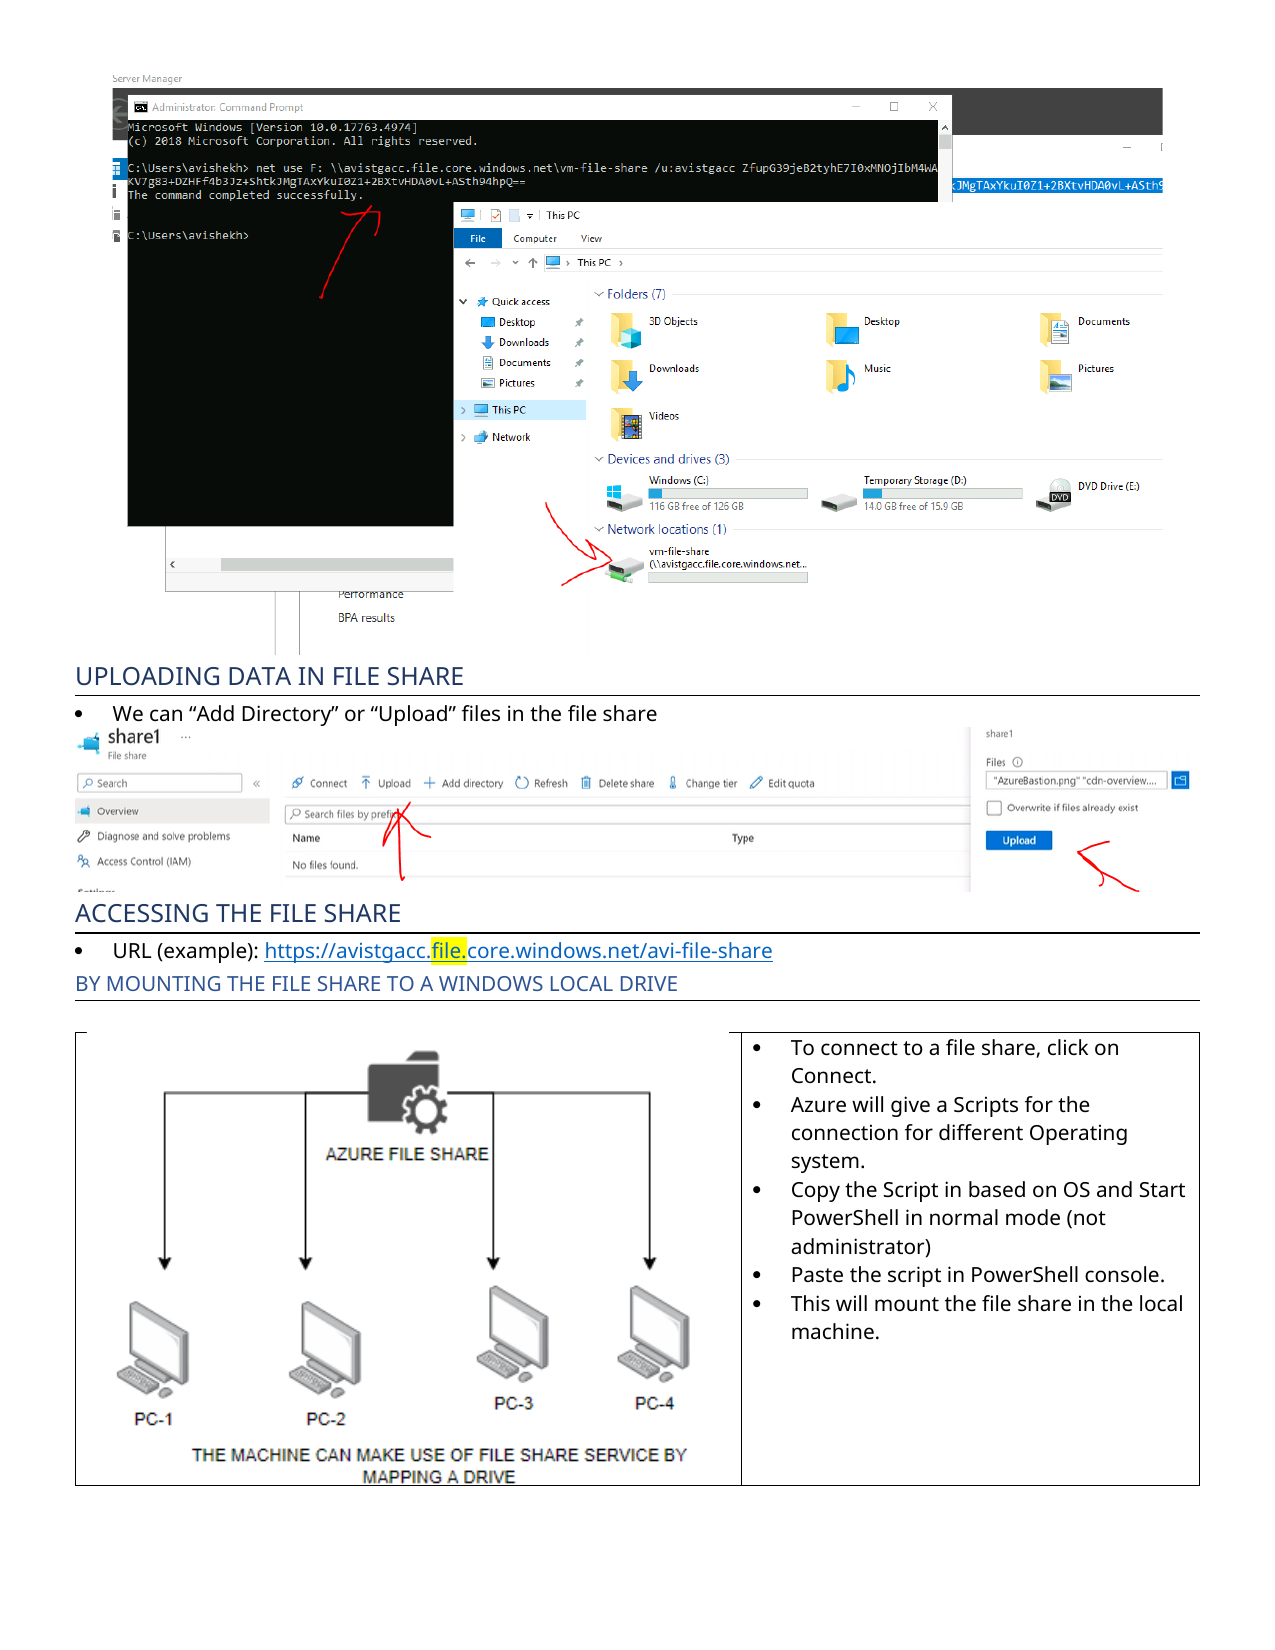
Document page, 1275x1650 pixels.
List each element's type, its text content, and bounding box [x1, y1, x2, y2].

picture [86, 1032, 729, 1485]
list URL (example): https://avistgacc.file.core.windows.net/avi-file-share [75, 937, 431, 965]
subtitle BY MOUNTING THE FILE SHARE TO A WINDOWS LOCAL DRIVE [75, 969, 1200, 1000]
list We can “Add Directory” or “Upload” files in the file share [75, 699, 1200, 727]
subtitle UPLOADING DATA IN FILE SHARE [75, 659, 1200, 695]
table_header [76, 1033, 86, 1484]
list URL (example): https://avistgacc.file.core.windows.net/avi-file-share [467, 937, 1200, 965]
table_header To connect to a file share, click on Connect. Azure will give a Scripts for the connection for different Operating system. Copy the Script in based on OS and Start PowerShell in normal mode (not administrator) Paste the script in PowerShell console. This will mount the file share in the local machine. [742, 1033, 1199, 1484]
subtitle ACCESSING THE FILE SHARE [75, 896, 1200, 932]
table_header [729, 1033, 741, 1484]
picture [112, 75, 1163, 655]
picture [75, 727, 1200, 892]
